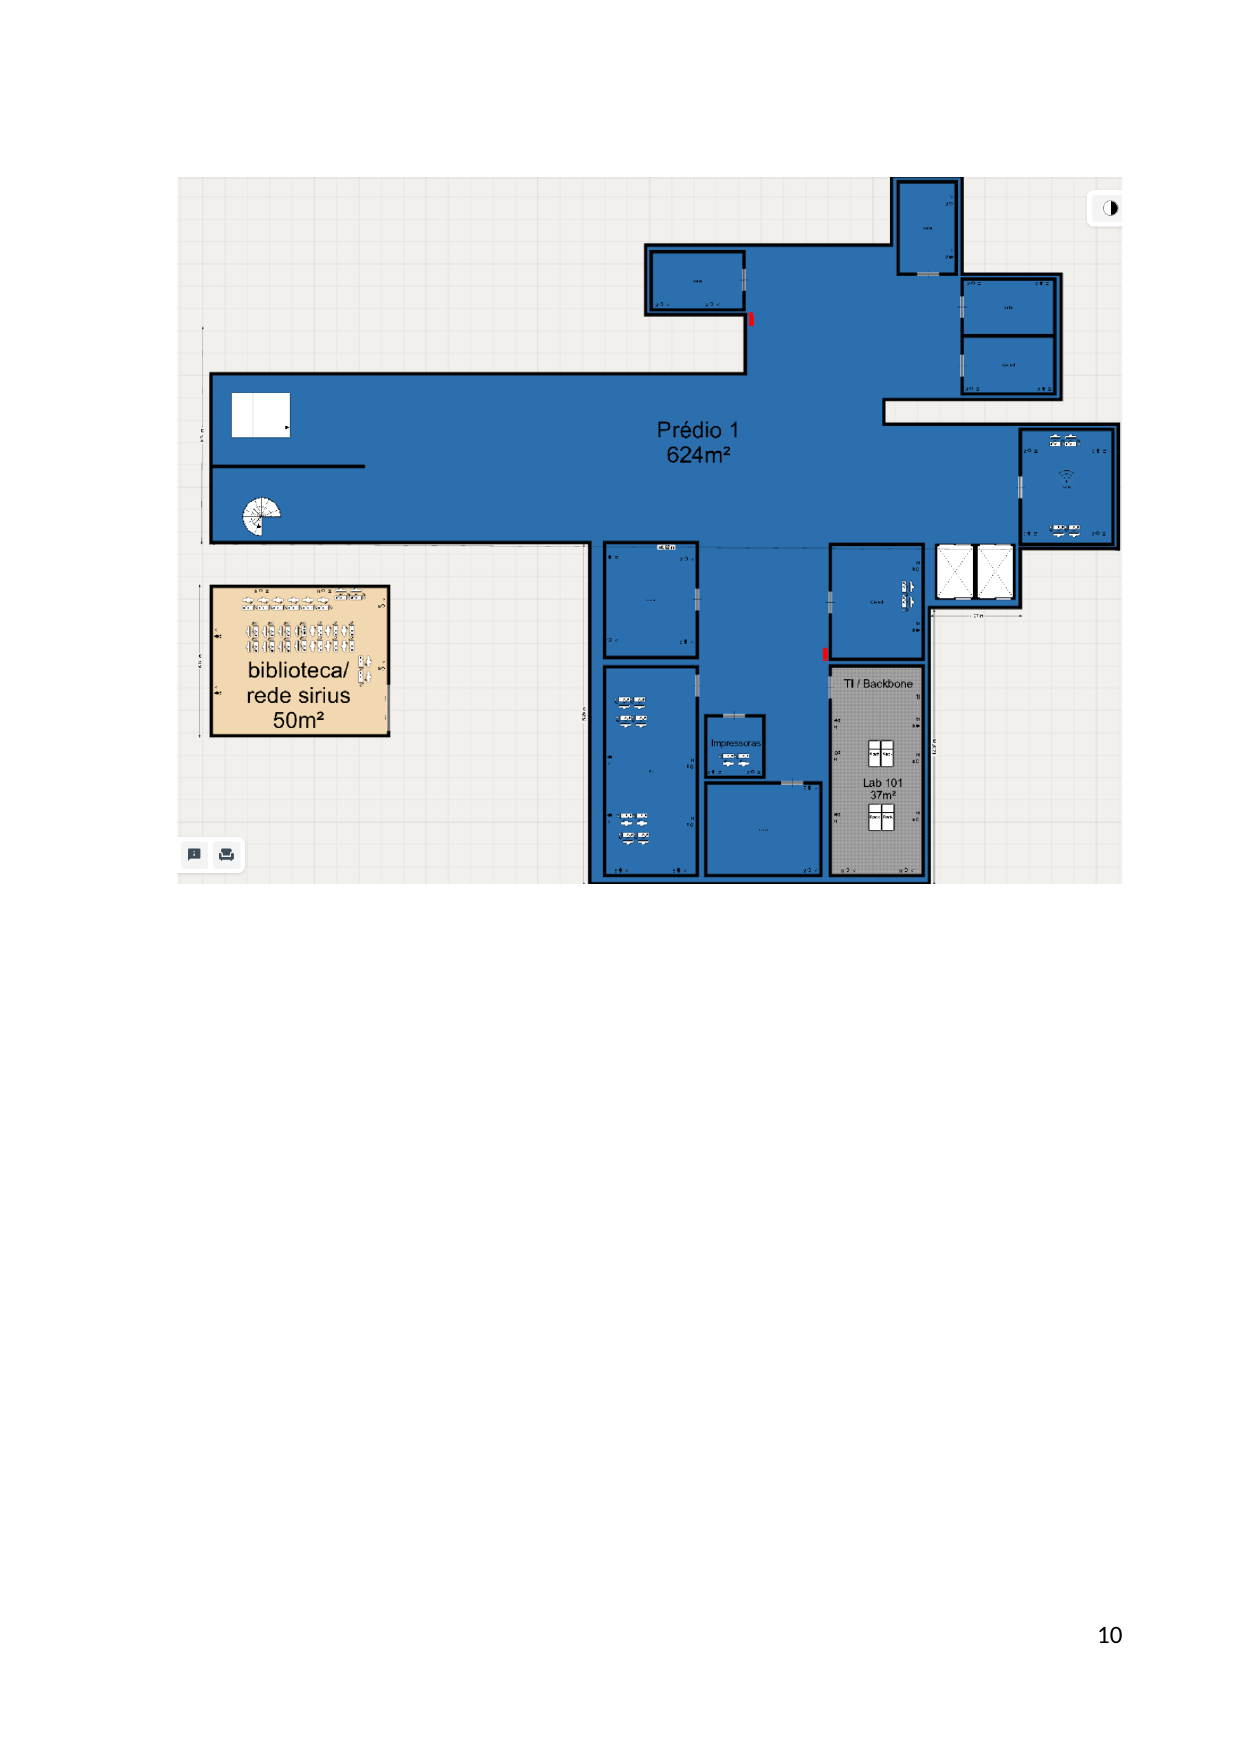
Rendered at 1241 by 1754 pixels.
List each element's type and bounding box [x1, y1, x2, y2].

picture [177, 177, 1123, 884]
